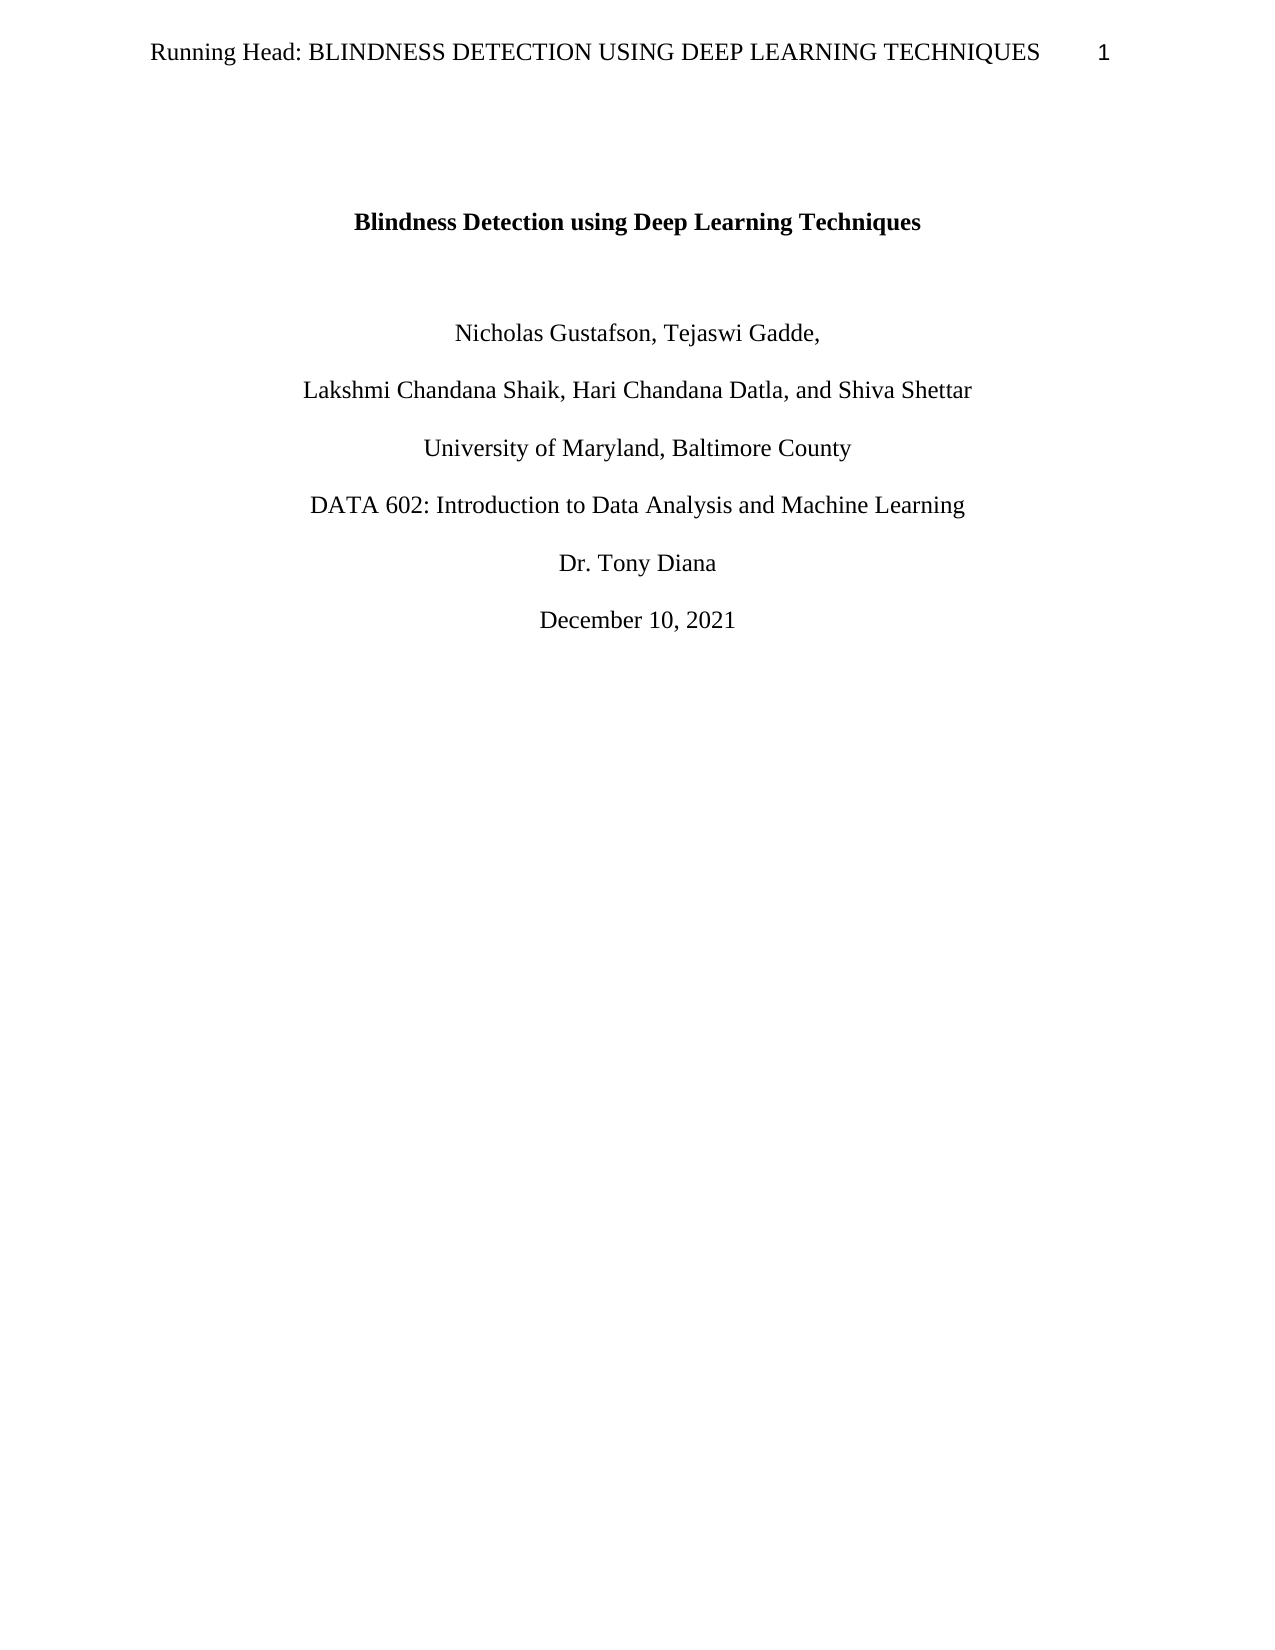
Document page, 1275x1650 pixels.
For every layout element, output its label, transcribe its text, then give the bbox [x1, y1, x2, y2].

text December 10, 2021 [150, 605, 1125, 634]
text Dr. Tony Diana [150, 548, 1125, 576]
text University of Maryland, Baltimore County [150, 433, 1125, 461]
text DATA 602: Introduction to Data Analysis and Machine Learning [150, 490, 1125, 519]
text Blindness Detection using Deep Learning Techniques [150, 207, 1125, 236]
text Lakshmi Chandana Shaik, Hari Chandana Datla, and Shiva Shettar [150, 375, 1125, 404]
text Nicholas Gustafson, Tejaswi Gadde, [150, 318, 1125, 346]
